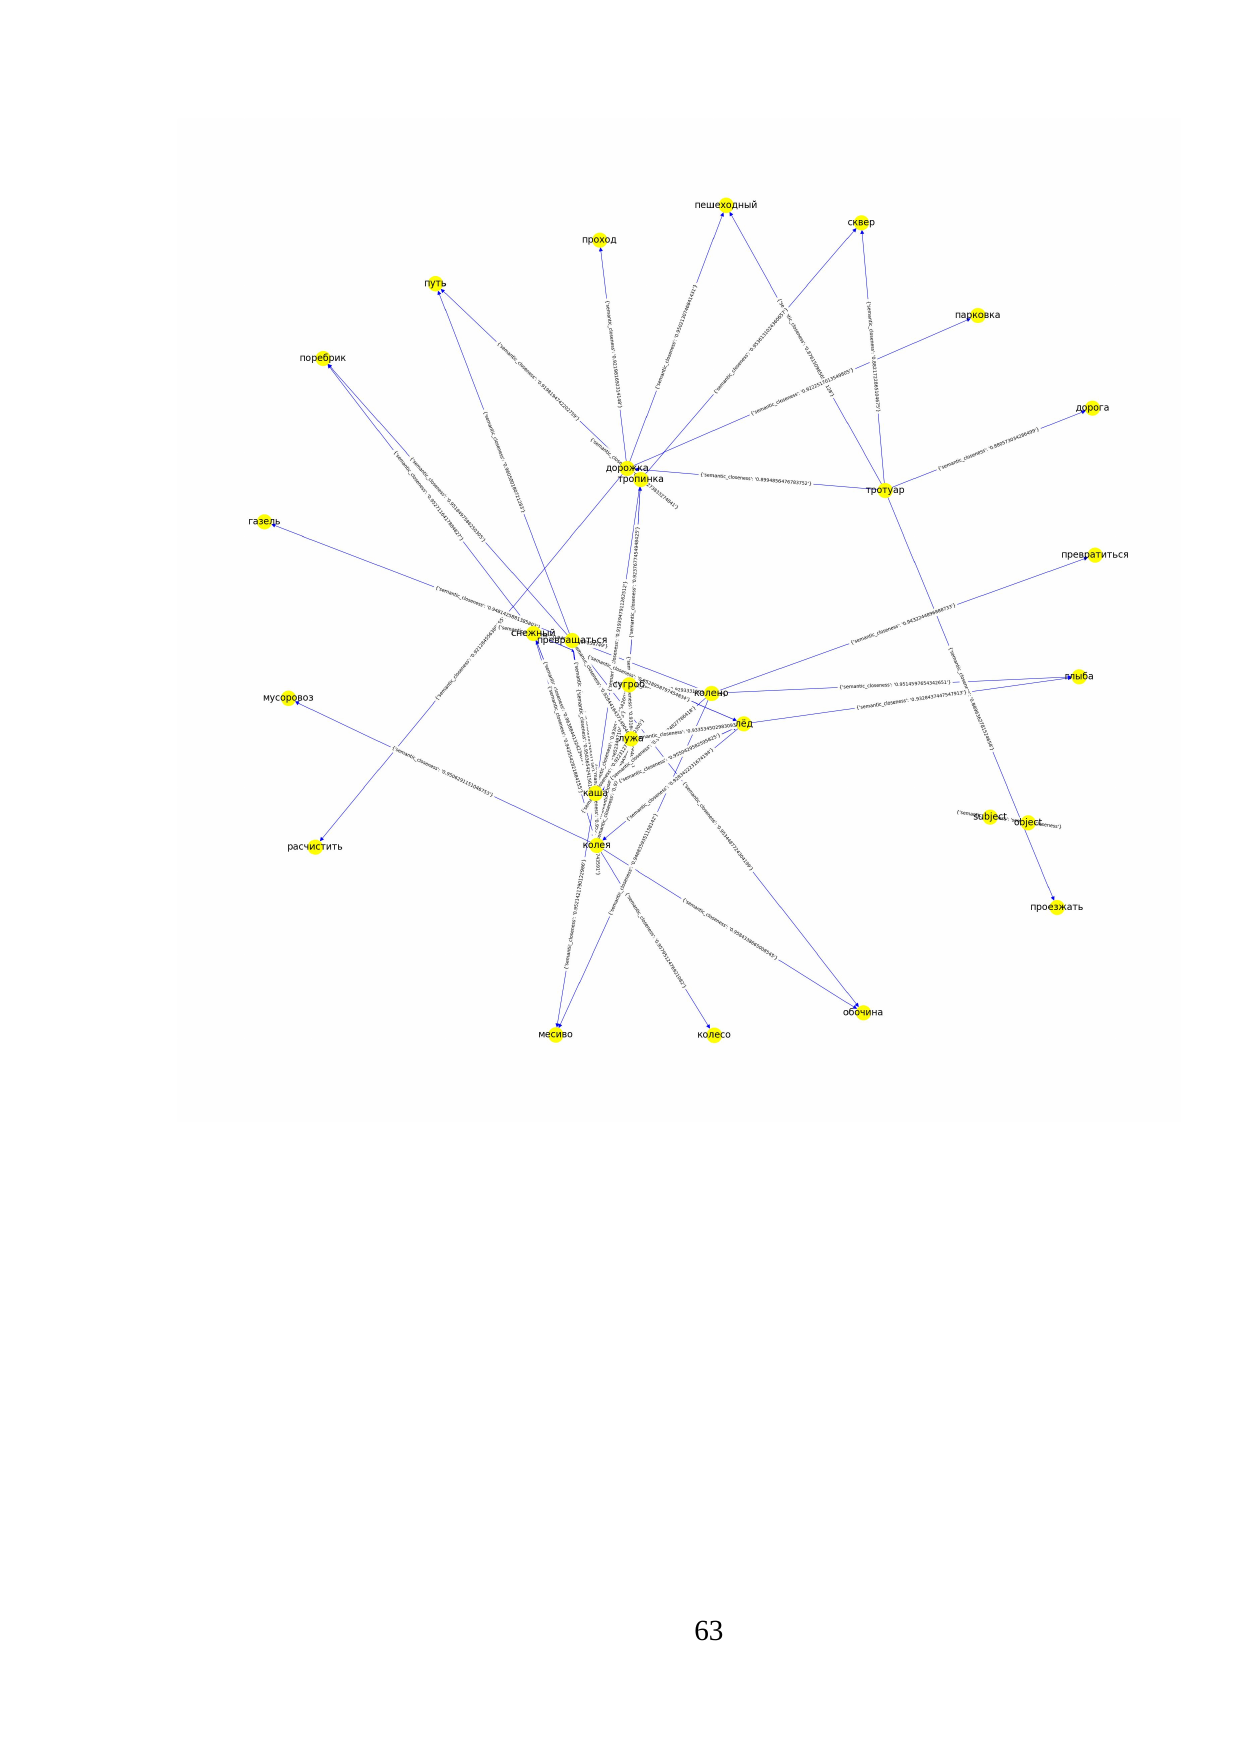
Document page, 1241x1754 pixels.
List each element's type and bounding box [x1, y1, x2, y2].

picture [177, 118, 1182, 1122]
